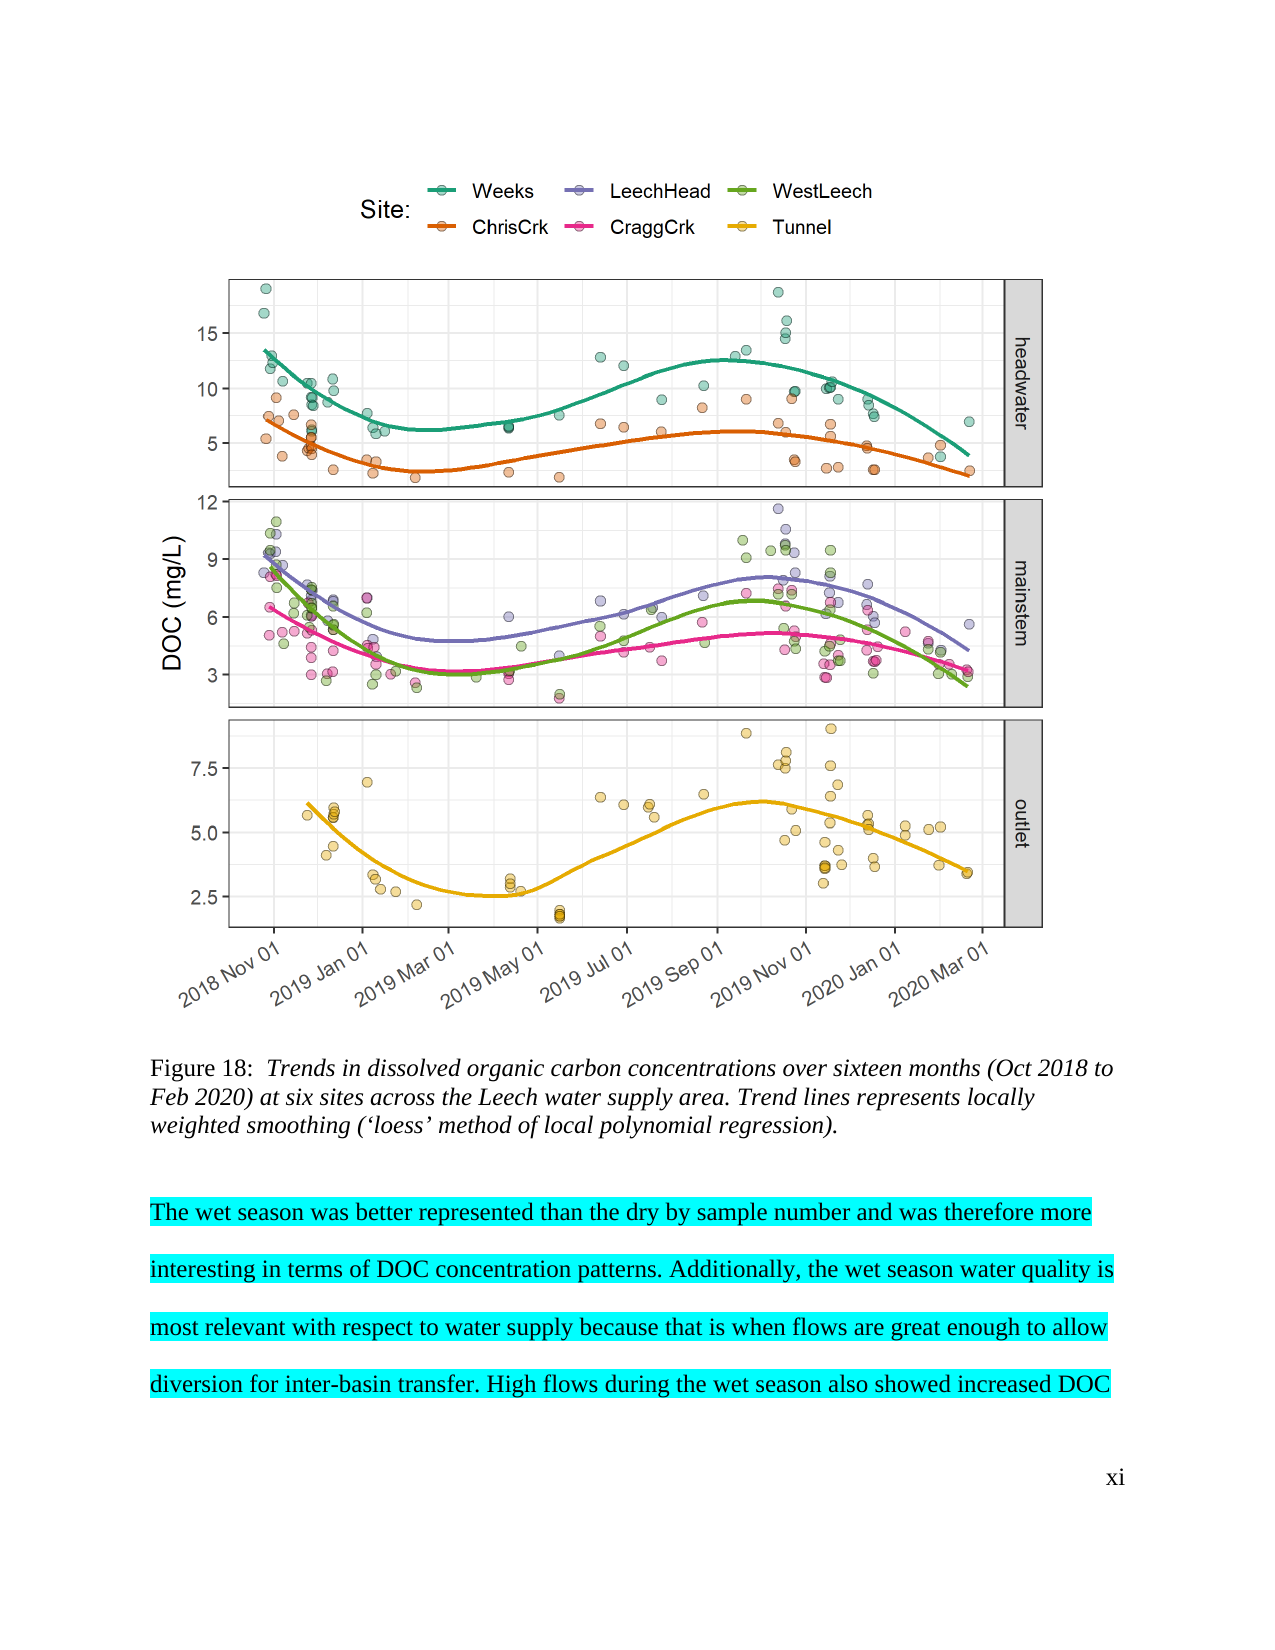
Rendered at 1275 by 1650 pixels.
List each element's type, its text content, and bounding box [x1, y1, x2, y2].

picture [150, 150, 1053, 1053]
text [150, 1197, 1125, 1398]
text Figure 18: Trends in dissolved organic carbon concentrations over sixteen months (Oct 2018 to Feb 2020) at six sites across the Leech water supply area. Trend lines represents locally weighted smoothing (‘loess’ method of local polynomial regression). [150, 1053, 1125, 1139]
